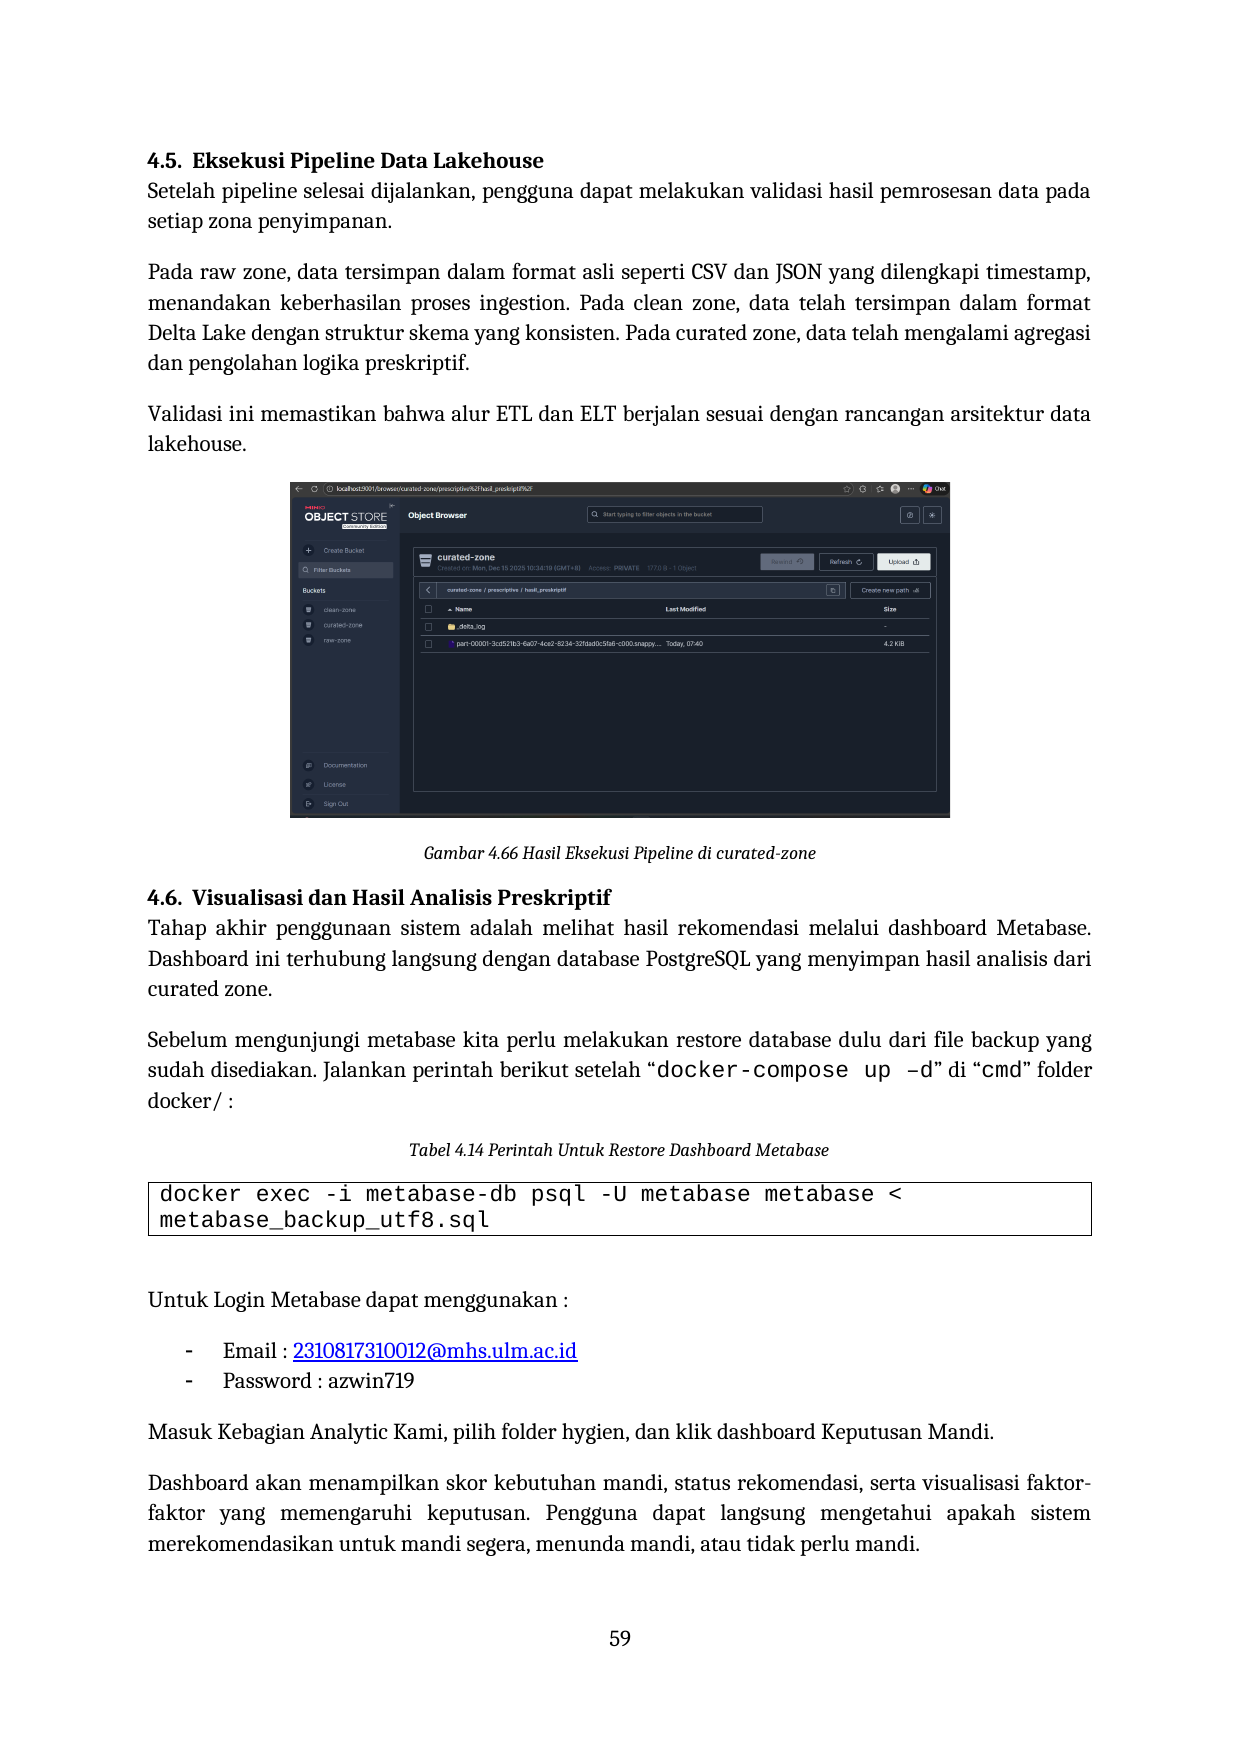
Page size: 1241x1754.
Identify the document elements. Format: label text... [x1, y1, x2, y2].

text Gambar 4.66 Hasil Eksekusi Pipeline di curated-zone [148, 843, 1093, 864]
subtitle Visualisasi dan Hasil Analisis Preskriptif [147, 885, 1093, 911]
text Pada raw zone, data tersimpan dalam format asli seperti CSV dan JSON yang dilengkapi timestamp, menandakan keberhasilan proses ingestion. Pada clean zone, data telah tersimpan dalam format Delta Lake dengan struktur skema yang konsisten. Pada curated zone, data telah mengalami agregasi dan pengolahan logika preskriptif. [148, 259, 1093, 376]
text Masuk Kebagian Analytic Kami, pilih folder hygien, dan klik dashboard Keputusan Mandi. [148, 1419, 1093, 1445]
text Tabel 4.14 Perintah Untuk Restore Dashboard Metabase [148, 1139, 1093, 1161]
text Untuk Login Metabase dapat menggunakan : [148, 1287, 1093, 1313]
table_header docker exec -i metabase-db psql -U metabase metabase < metabase_backup_utf8.sql [149, 1183, 1091, 1234]
text Setelah pipeline selesai dijalankan, pengguna dapat melakukan validasi hasil pemrosesan data pada setiap zona penyimpanan. [148, 178, 1093, 234]
text Sebelum mengunjungi metabase kita perlu melakukan restore database dulu dari file backup yang sudah disediakan. Jalankan perintah berikut setelah “docker-compose up –d” di “cmd” folder docker/ : [148, 1027, 1093, 1114]
text Dashboard akan menampilkan skor kebutuhan mandi, status rekomendasi, serta visualisasi faktor-faktor yang memengaruhi keputusan. Pengguna dapat langsung mengetahui apakah sistem merekomendasikan untuk mandi segera, menunda mandi, atau tidak perlu mandi. [148, 1470, 1093, 1557]
list Email : 2310817310012@mhs.ulm.ac.id [185, 1338, 1093, 1364]
text Tahap akhir penggunaan sistem adalah melihat hasil rekomendasi melalui dashboard Metabase. Dashboard ini terhubung langsung dengan database PostgreSQL yang menyimpan hasil analisis dari curated zone. [148, 915, 1093, 1002]
subtitle Eksekusi Pipeline Data Lakehouse [147, 148, 1093, 174]
text Validasi ini memastikan bahwa alur ETL dan ELT berjalan sesuai dengan rancangan arsitektur data lakehouse. [148, 401, 1093, 457]
picture [290, 482, 951, 818]
list Password : azwin719 [185, 1368, 1093, 1394]
